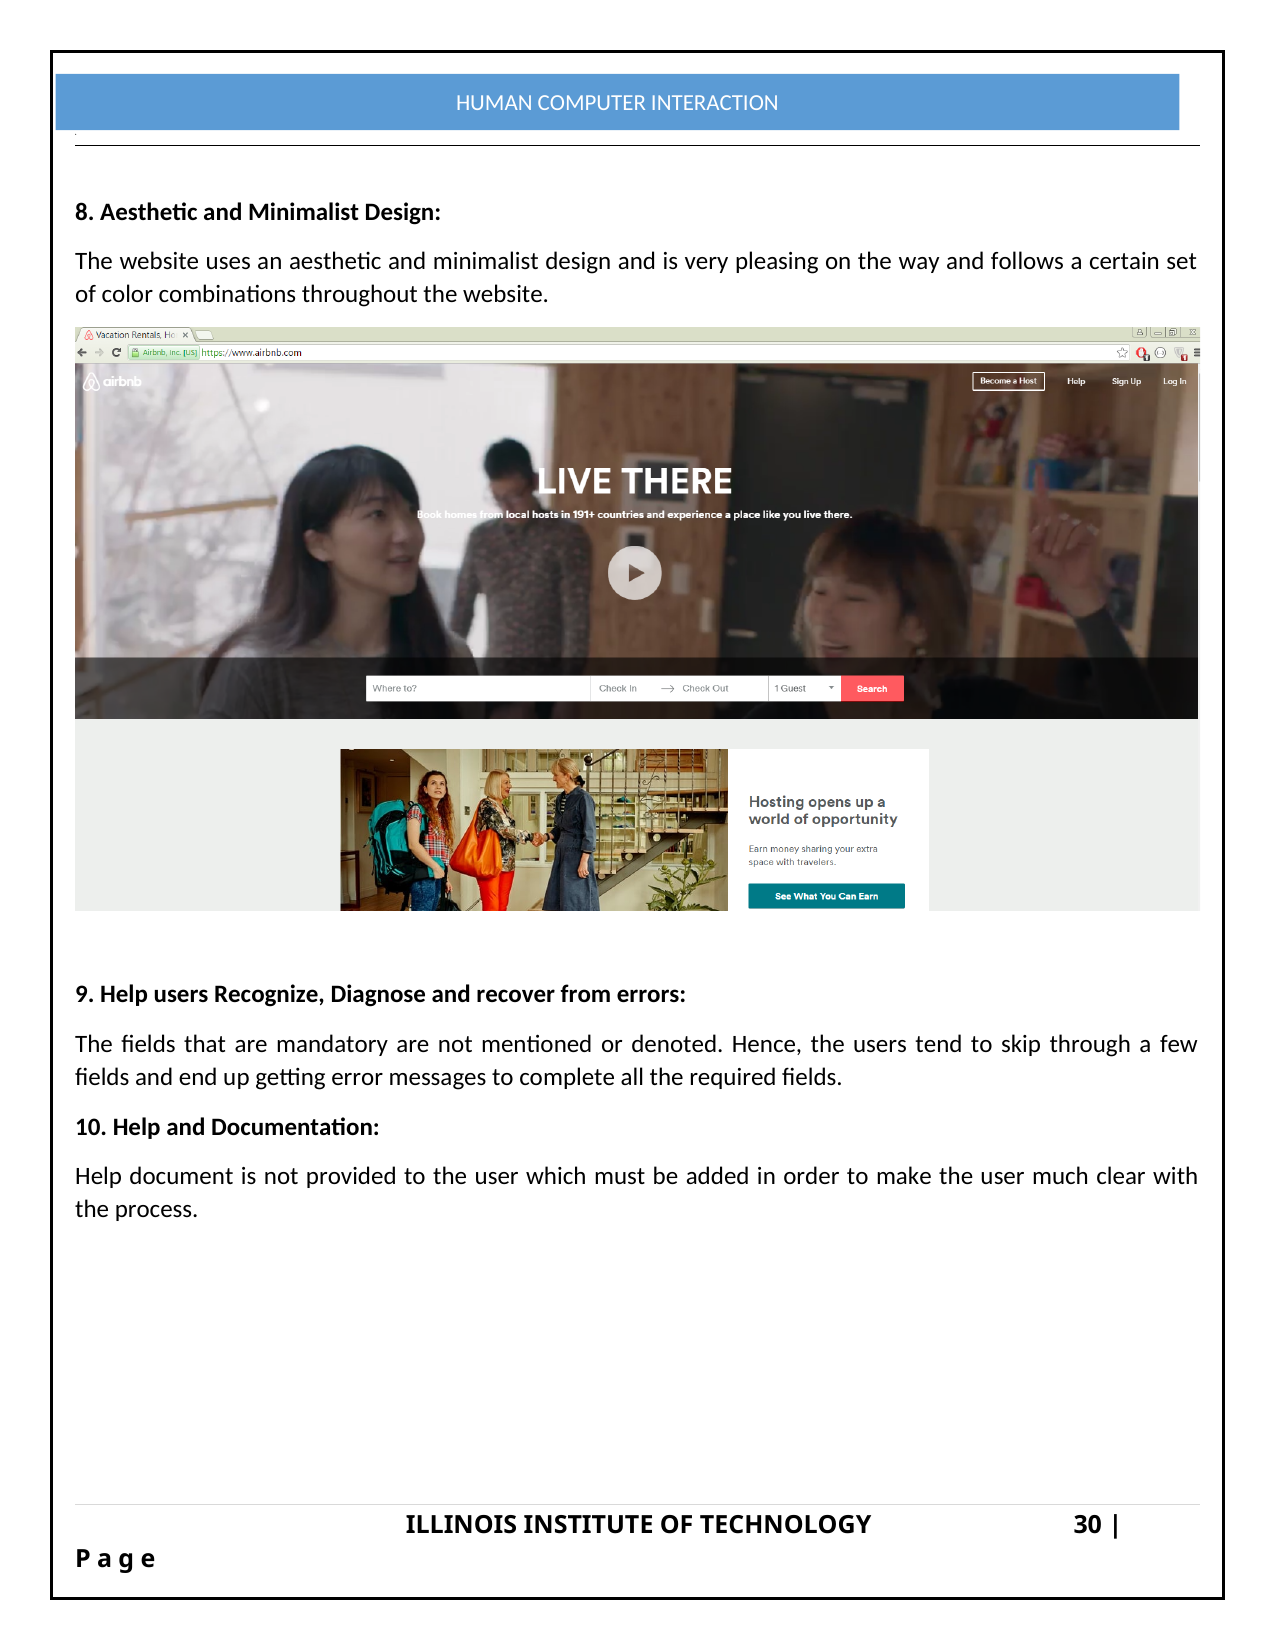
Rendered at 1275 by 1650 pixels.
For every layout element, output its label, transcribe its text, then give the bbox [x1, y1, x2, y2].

text 8. Aesthetic and Minimalist Design: [75, 196, 1200, 226]
picture [75, 327, 1200, 911]
text The website uses an aesthetic and minimalist design and is very pleasing on the way and follows a certain set of color combinations throughout the website. [75, 245, 1200, 309]
text 10. Help and Documentation: [75, 1111, 1200, 1141]
text 9. Help users Recognize, Diagnose and recover from errors: [75, 979, 1200, 1009]
text Help document is not provided to the user which must be added in order to make the user much clear with the process. [75, 1160, 1200, 1224]
text The fields that are mandatory are not mentioned or denoted. Hence, the users tend to skip through a few fields and end up getting error messages to complete all the required fields. [75, 1028, 1200, 1092]
